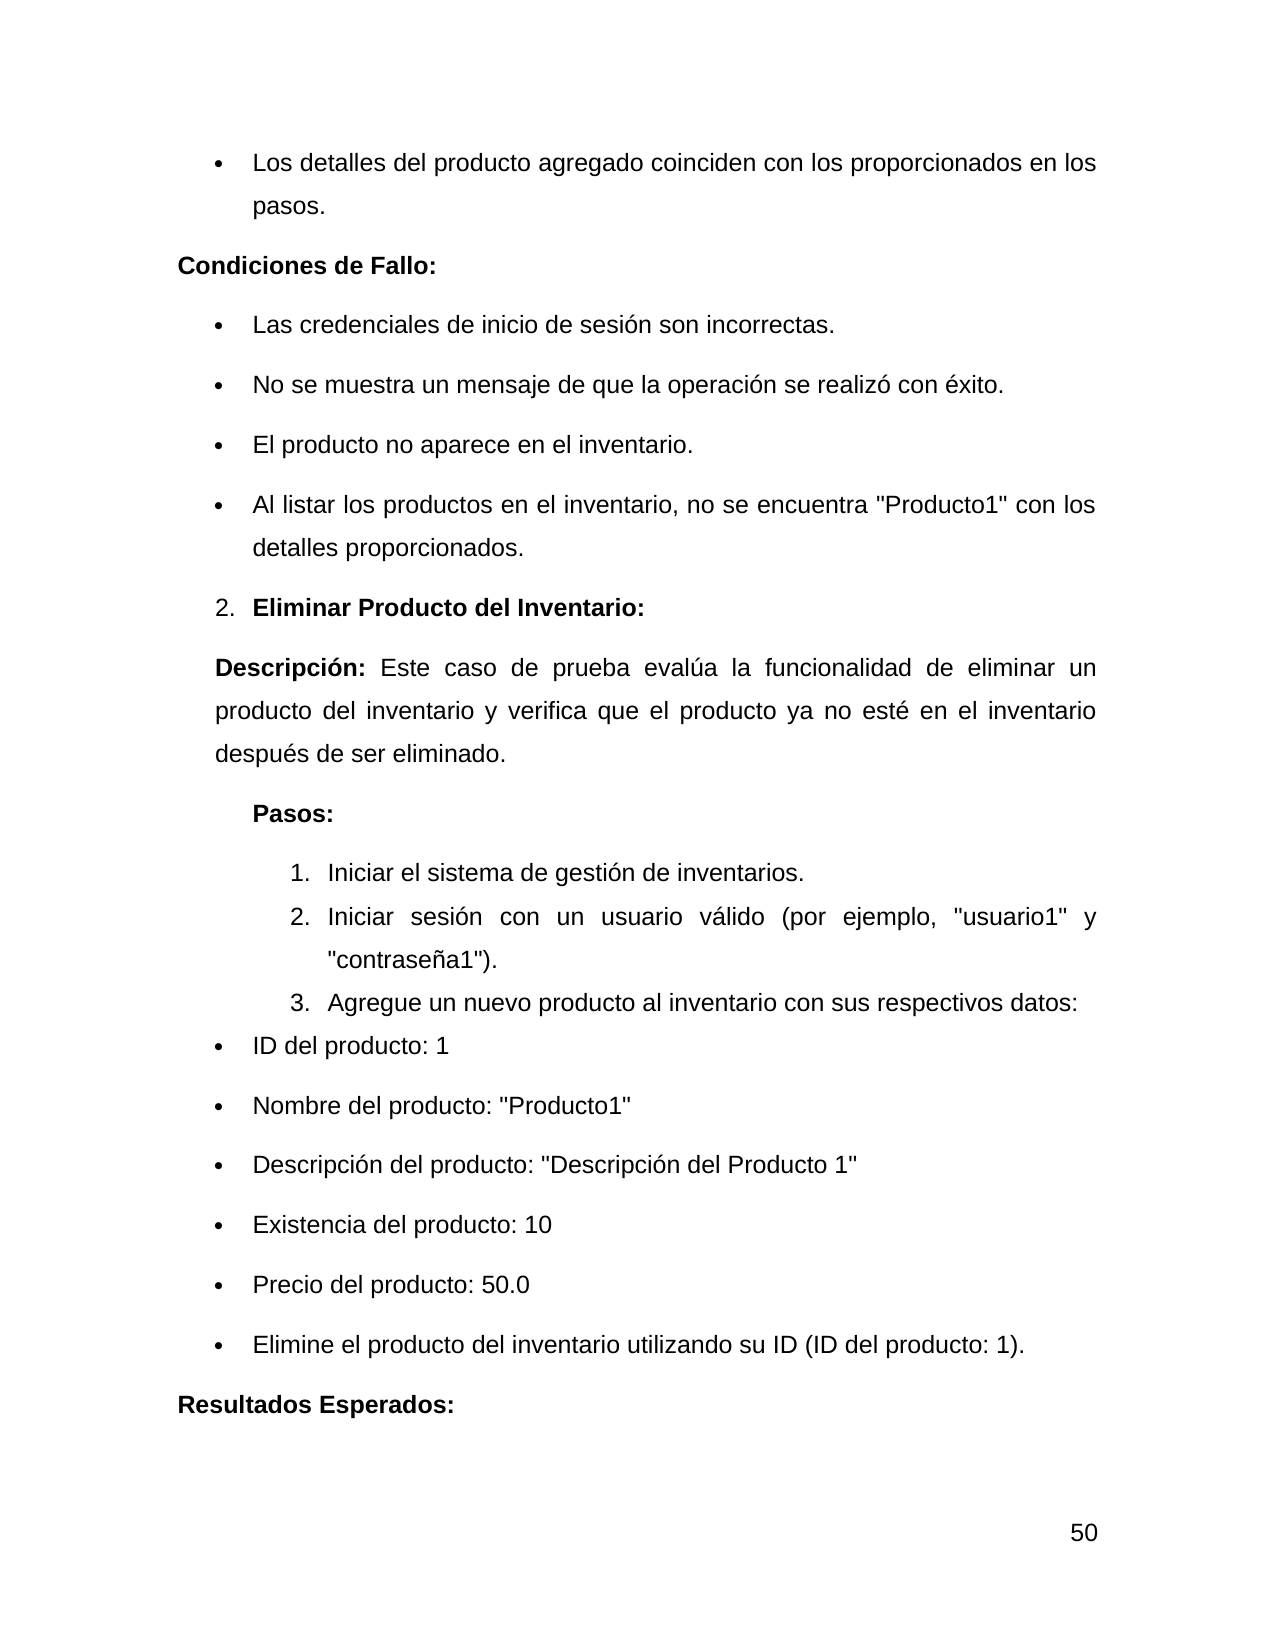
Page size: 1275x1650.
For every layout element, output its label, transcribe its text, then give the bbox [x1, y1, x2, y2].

text Descripción: Este caso de prueba evalúa la funcionalidad de eliminar un producto del inventario y verifica que el producto ya no esté en el inventario después de ser eliminado. [215, 652, 1098, 767]
text Resultados Esperados: [177, 1389, 1098, 1418]
list Precio del producto: 50.0 [215, 1270, 1098, 1299]
list Los detalles del producto agregado coinciden con los proporcionados en los pasos. [215, 148, 1098, 219]
list ID del producto: 1 [215, 1031, 1098, 1059]
text Pasos: [252, 798, 1098, 827]
list Iniciar el sistema de gestión de inventarios. [290, 858, 1098, 887]
list Las credenciales de inicio de sesión son incorrectas. [215, 310, 1098, 339]
list Descripción del producto: "Descripción del Producto 1" [215, 1150, 1098, 1179]
list No se muestra un mensaje de que la operación se realizó con éxito. [215, 370, 1098, 399]
list El producto no aparece en el inventario. [215, 430, 1098, 459]
list Agregue un nuevo producto al inventario con sus respectivos datos: [290, 988, 1098, 1016]
list Iniciar sesión con un usuario válido (por ejemplo, "usuario1" y "contraseña1"). [290, 901, 1098, 973]
text Condiciones de Fallo: [177, 251, 1098, 279]
list Existencia del producto: 10 [215, 1210, 1098, 1239]
list Elimine el producto del inventario utilizando su ID (ID del producto: 1). [215, 1330, 1098, 1358]
list Al listar los productos en el inventario, no se encuentra "Producto1" con los detalles proporcionados. [215, 490, 1098, 562]
list Eliminar Producto del Inventario: [215, 593, 1098, 621]
list Nombre del producto: "Producto1" [215, 1091, 1098, 1119]
